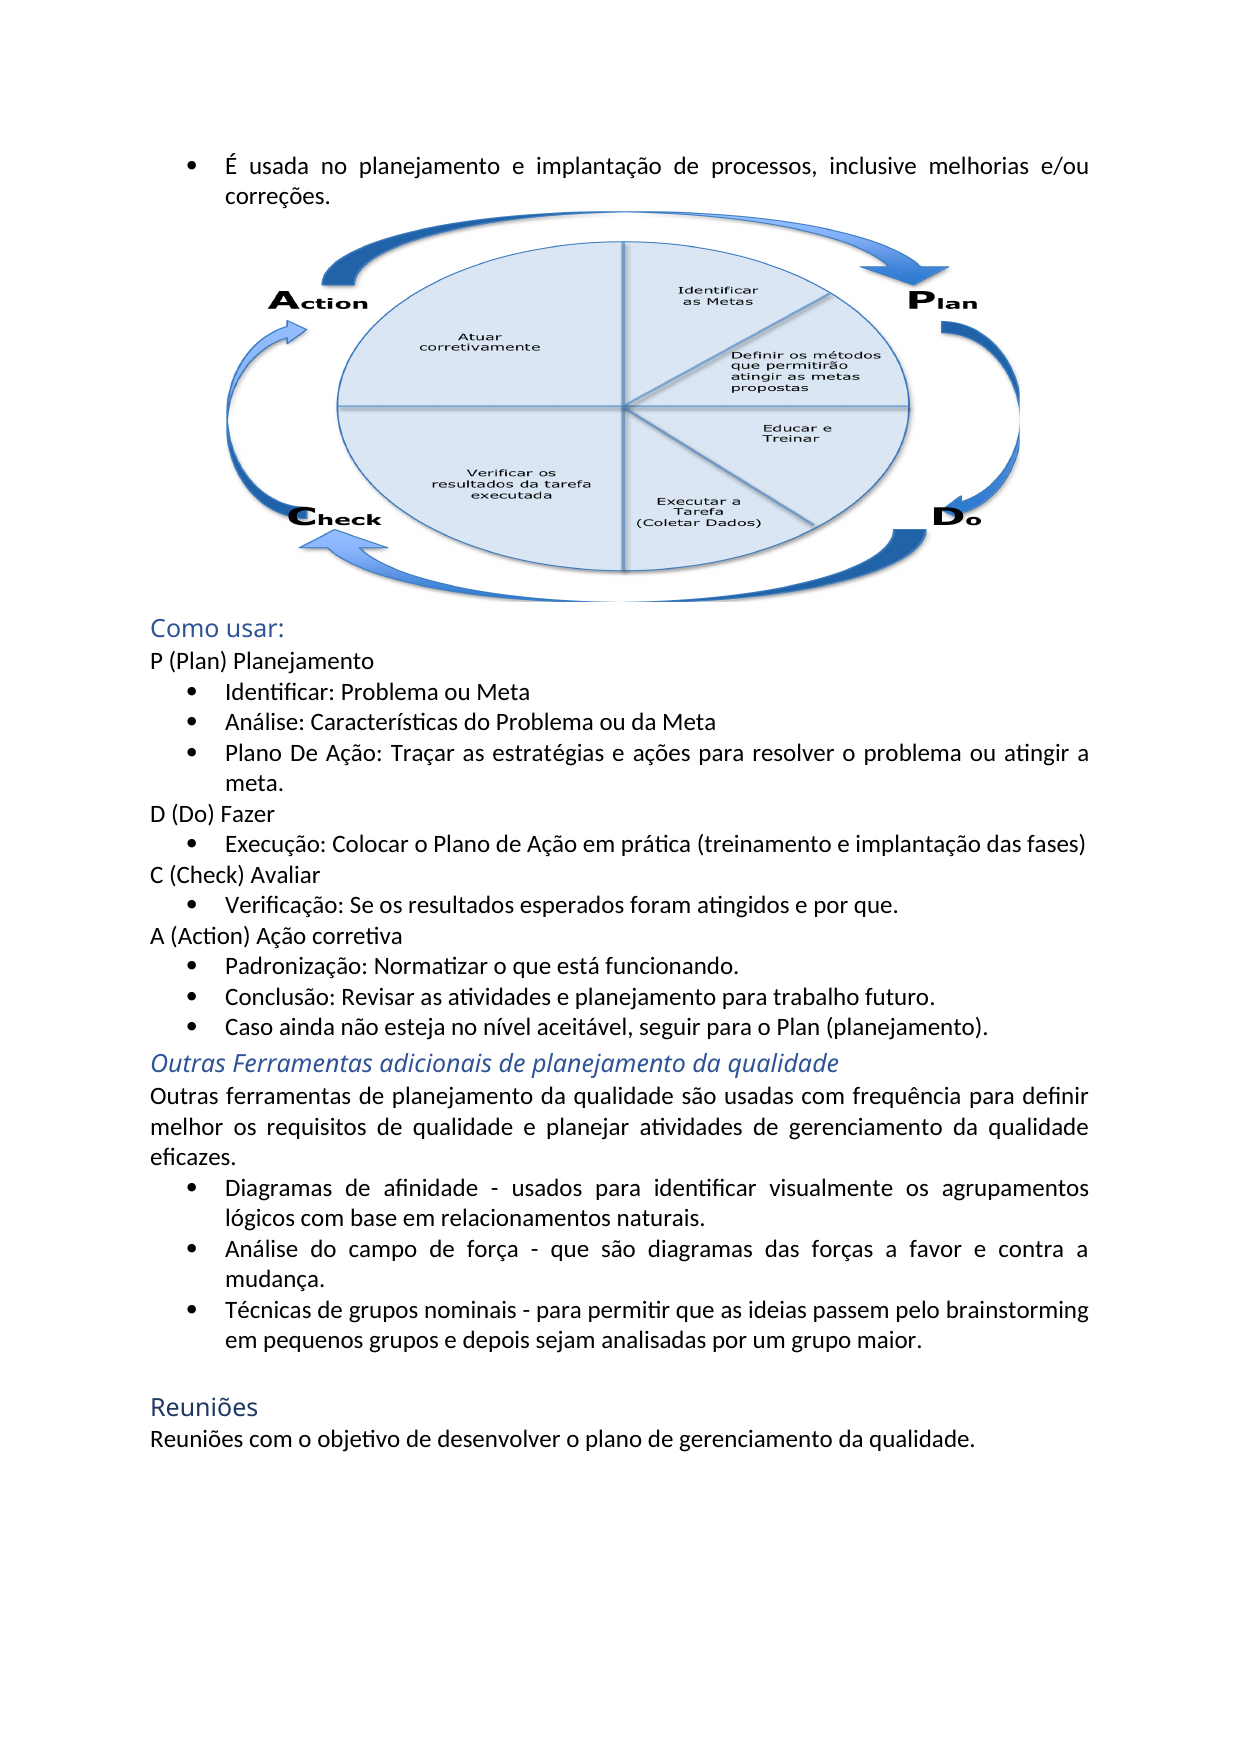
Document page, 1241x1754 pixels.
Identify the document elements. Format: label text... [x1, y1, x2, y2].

text C (Check) Avaliar [150, 859, 1090, 889]
list Técnicas de grupos nominais - para permitir que as ideias passem pelo brainstorming em pequenos grupos e depois sejam analisadas por um grupo maior. [187, 1294, 1090, 1355]
list Caso ainda não esteja no nível aceitável, seguir para o Plan (planejamento). [187, 1011, 1090, 1042]
subtitle Como usar: [150, 611, 1090, 645]
text A (Action) Ação corretiva [150, 920, 1090, 950]
text Outras ferramentas de planejamento da qualidade são usadas com frequência para definir melhor os requisitos de qualidade e planejar atividades de gerenciamento da qualidade eficazes. [150, 1080, 1090, 1172]
list Execução: Colocar o Plano de Ação em prática (treinamento e implantação das fases) [187, 828, 1090, 859]
list Verificação: Se os resultados esperados foram atingidos e por que. [187, 889, 1090, 920]
list Diagramas de afinidade - usados para identificar visualmente os agrupamentos lógicos com base em relacionamentos naturais. [187, 1172, 1090, 1233]
picture [225, 211, 1020, 602]
subtitle Reuniões [150, 1389, 1090, 1424]
list Plano De Ação: Traçar as estratégias e ações para resolver o problema ou atingir a meta. [187, 737, 1090, 798]
list Conclusão: Revisar as atividades e planejamento para trabalho futuro. [187, 981, 1090, 1011]
subtitle Outras Ferramentas adicionais de planejamento da qualidade [150, 1046, 1090, 1080]
list Identificar: Problema ou Meta [187, 676, 1090, 706]
text Reuniões com o objetivo de desenvolver o plano de gerenciamento da qualidade. [150, 1424, 1090, 1454]
list Padronização: Normatizar o que está funcionando. [187, 950, 1090, 981]
text P (Plan) Planejamento [150, 645, 1090, 676]
list Análise: Características do Problema ou da Meta [187, 706, 1090, 737]
list Análise do campo de força - que são diagramas das forças a favor e contra a mudança. [187, 1233, 1090, 1294]
text D (Do) Fazer [150, 798, 1090, 828]
